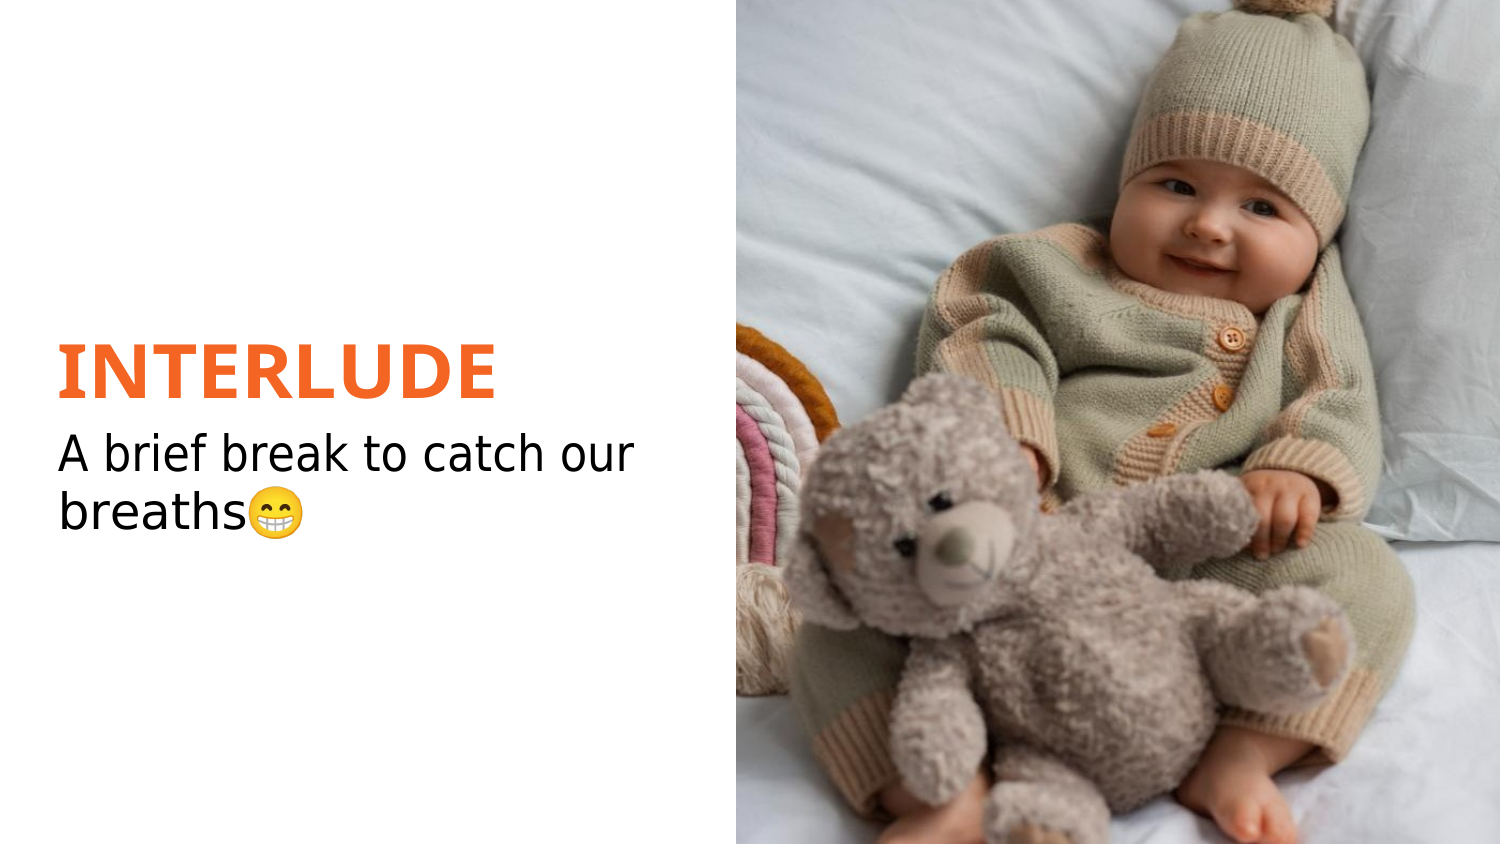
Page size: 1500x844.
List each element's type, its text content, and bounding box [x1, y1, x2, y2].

subtitle INTERLUDE [58, 319, 736, 421]
text A brief break to catch our breaths [58, 424, 736, 541]
picture [736, 0, 1500, 844]
picture [244, 483, 307, 543]
